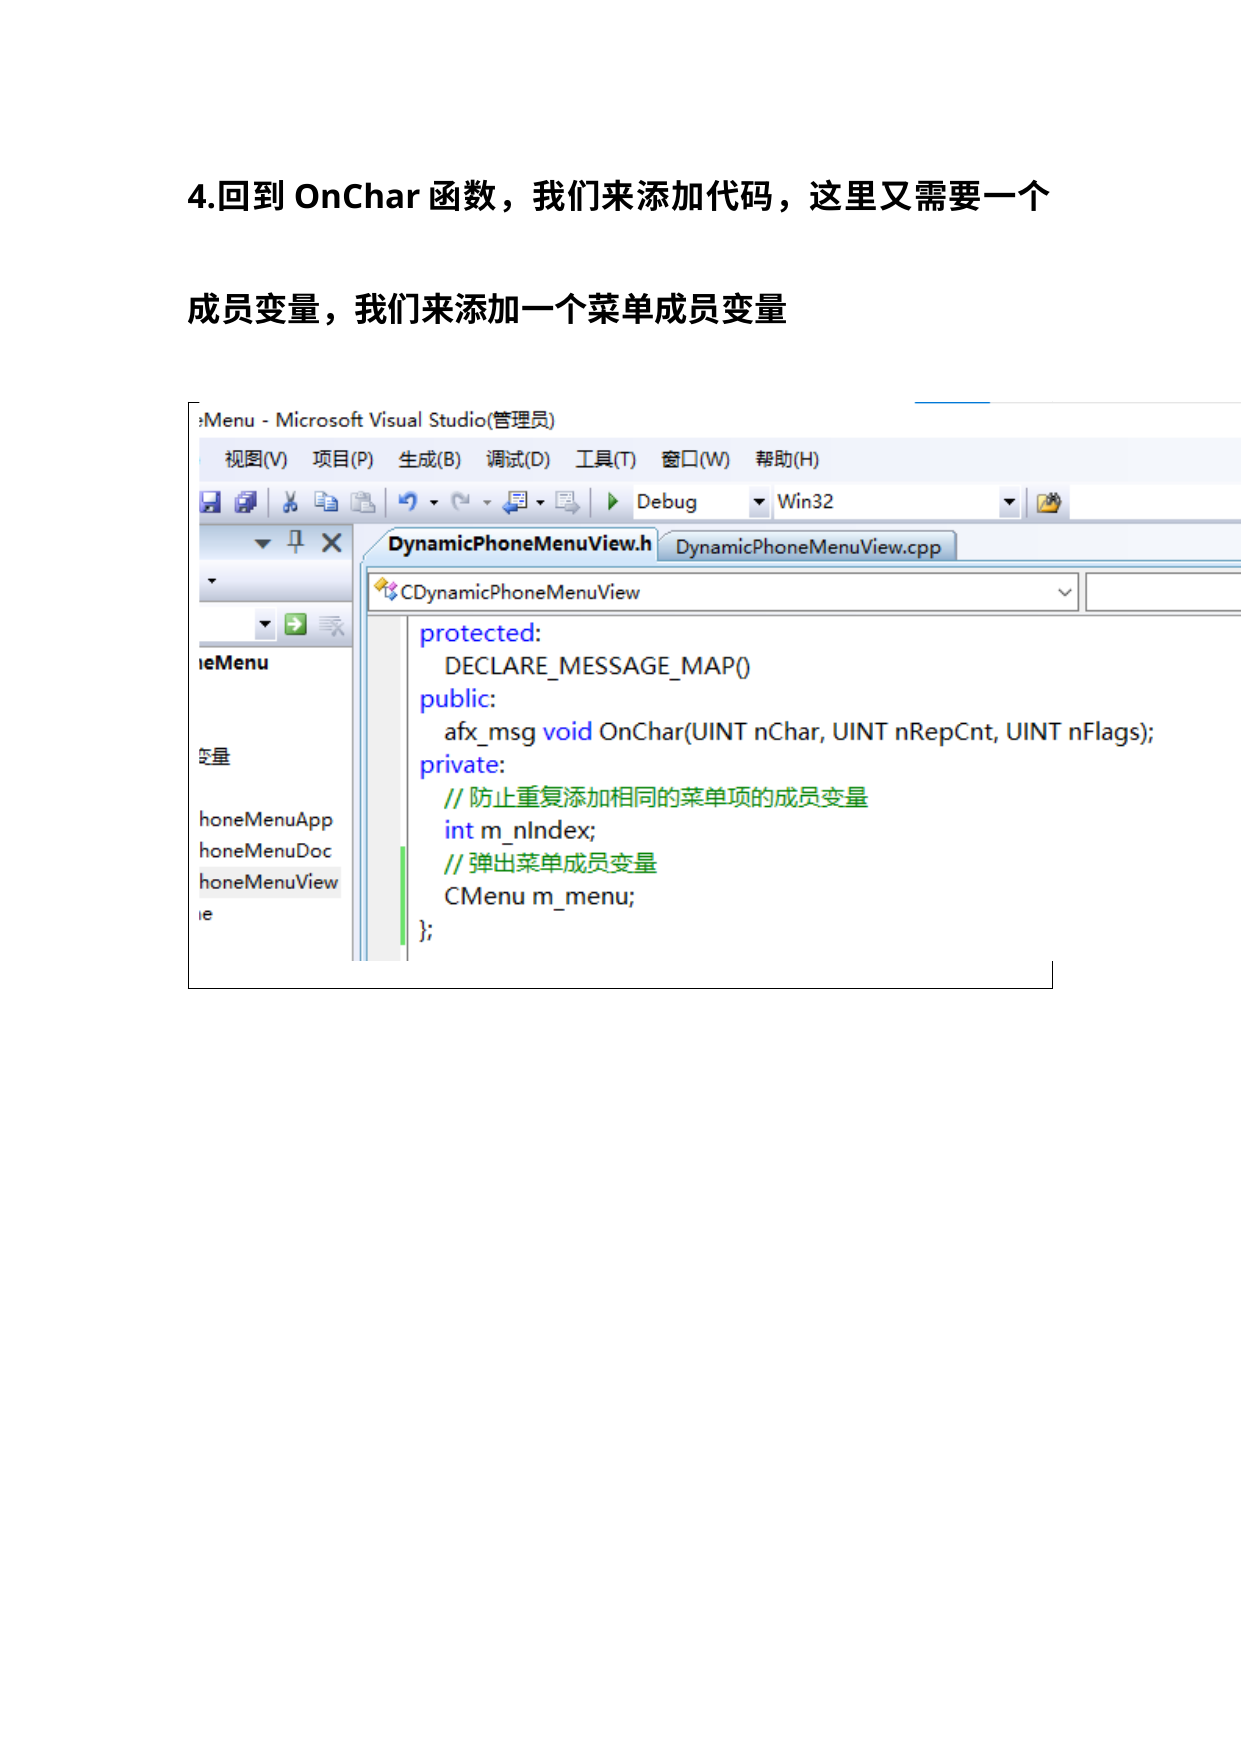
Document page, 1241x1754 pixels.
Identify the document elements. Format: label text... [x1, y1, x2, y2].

subtitle 4.回到OnChar函数，我们来添加代码，这里又需要一个成员变量，我们来添加一个菜单成员变量 [187, 162, 1053, 339]
picture [199, 402, 1241, 961]
table_header [189, 403, 1052, 988]
